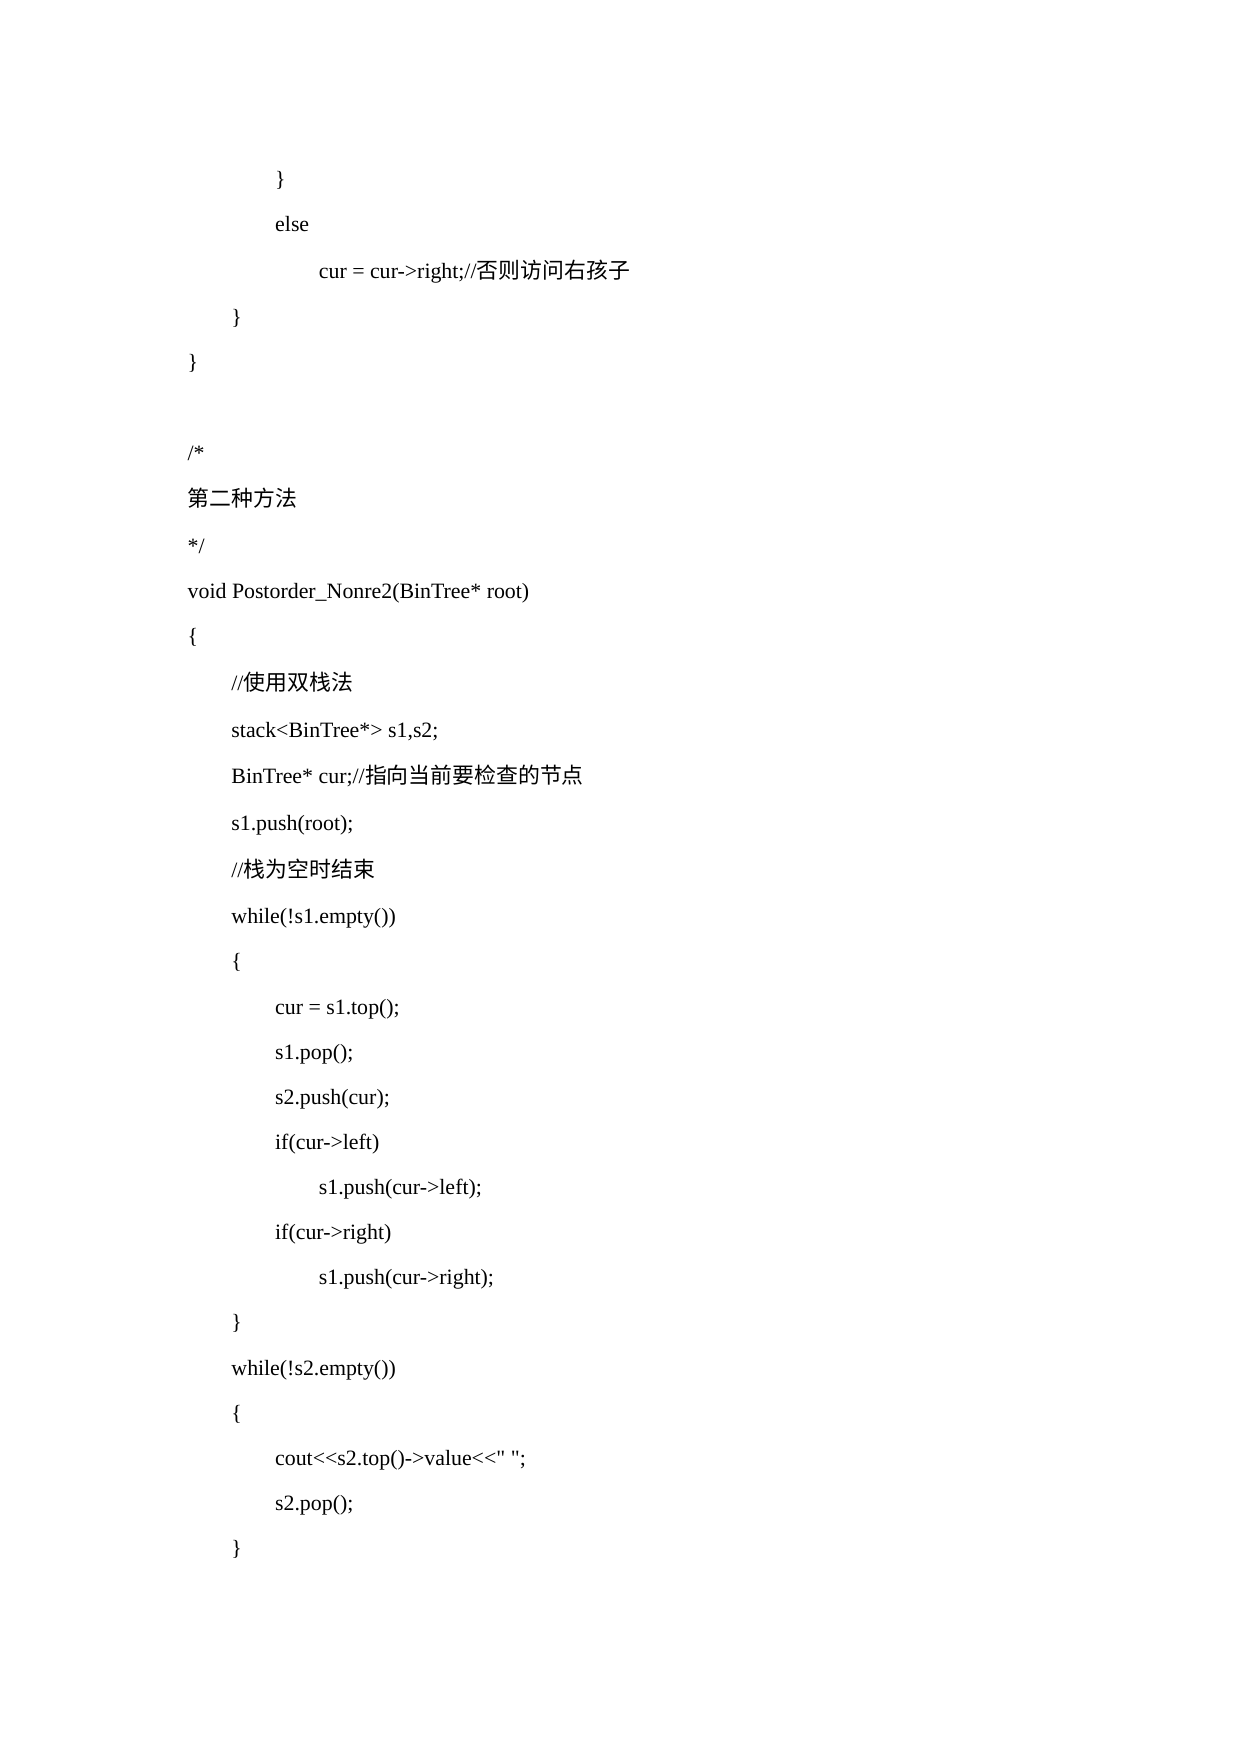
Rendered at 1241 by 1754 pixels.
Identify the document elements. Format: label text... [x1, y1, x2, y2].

text cur = cur->right;//否则访问右孩子 [187, 252, 1053, 285]
text if(cur->right) [187, 1216, 1053, 1248]
text s1.push(cur->right); [187, 1261, 1053, 1293]
text s2.pop(); [187, 1486, 1053, 1519]
text s1.push(root); [187, 806, 1053, 839]
text } [187, 1531, 1053, 1564]
text { [187, 619, 1053, 652]
text s1.push(cur->left); [187, 1170, 1053, 1203]
text if(cur->left) [187, 1125, 1053, 1158]
text cout<<s2.top()->value<<" "; [187, 1441, 1053, 1473]
text s2.push(cur); [187, 1080, 1053, 1113]
text cur = s1.top(); [187, 990, 1053, 1022]
text 第二种方法 [187, 481, 1053, 513]
text } [187, 346, 1053, 378]
text { [187, 1396, 1053, 1428]
text } [187, 162, 1053, 194]
text BinTree* cur;//指向当前要检查的节点 [187, 758, 1053, 791]
text */ [187, 529, 1053, 562]
text else [187, 207, 1053, 239]
text //栈为空时结束 [187, 851, 1053, 884]
text stack<BinTree*> s1,s2; [187, 713, 1053, 745]
text { [187, 945, 1053, 977]
text while(!s2.empty()) [187, 1351, 1053, 1383]
text void Postorder_Nonre2(BinTree* root) [187, 574, 1053, 607]
text } [187, 1306, 1053, 1338]
text /* [187, 436, 1053, 468]
text //使用双栈法 [187, 664, 1053, 697]
text s1.pop(); [187, 1035, 1053, 1068]
text while(!s1.empty()) [187, 900, 1053, 932]
text } [187, 301, 1053, 333]
